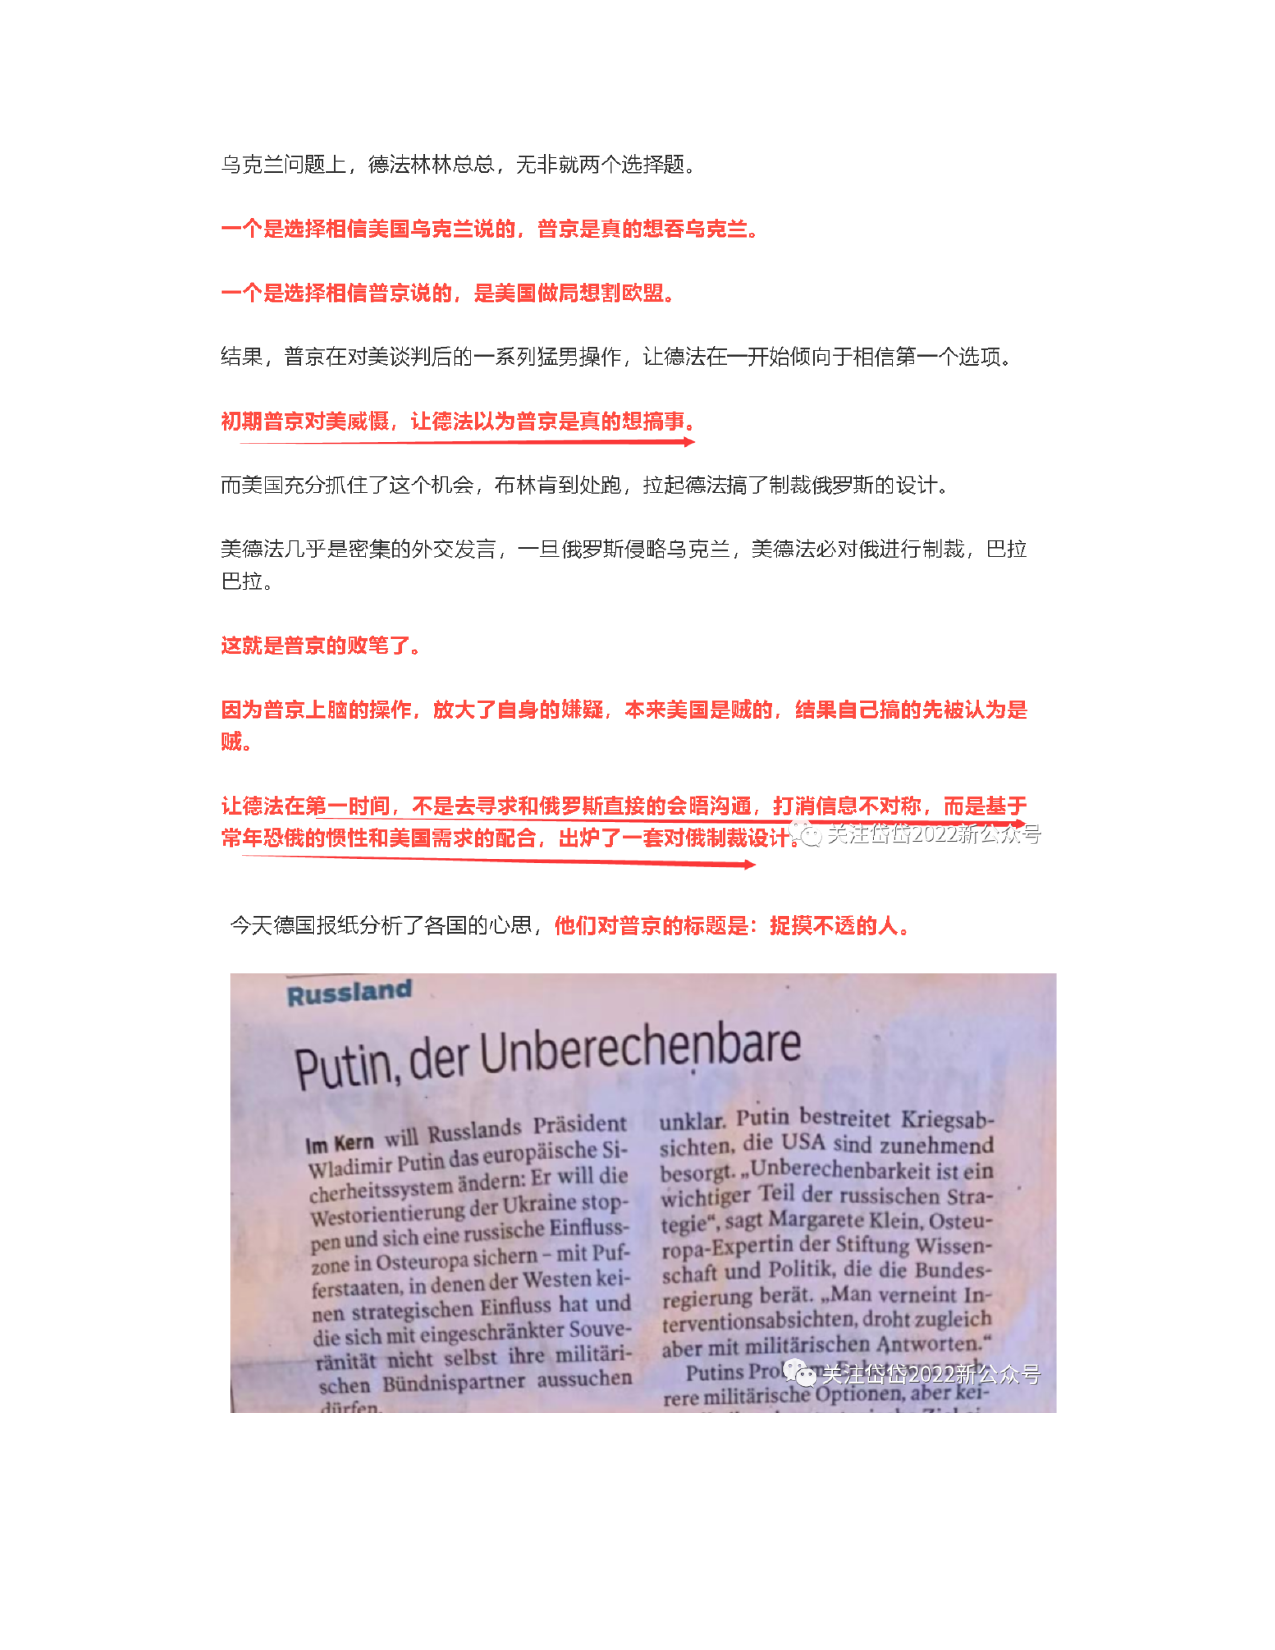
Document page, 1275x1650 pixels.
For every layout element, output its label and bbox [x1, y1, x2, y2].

picture [205, 899, 1070, 1413]
picture [205, 150, 1070, 872]
